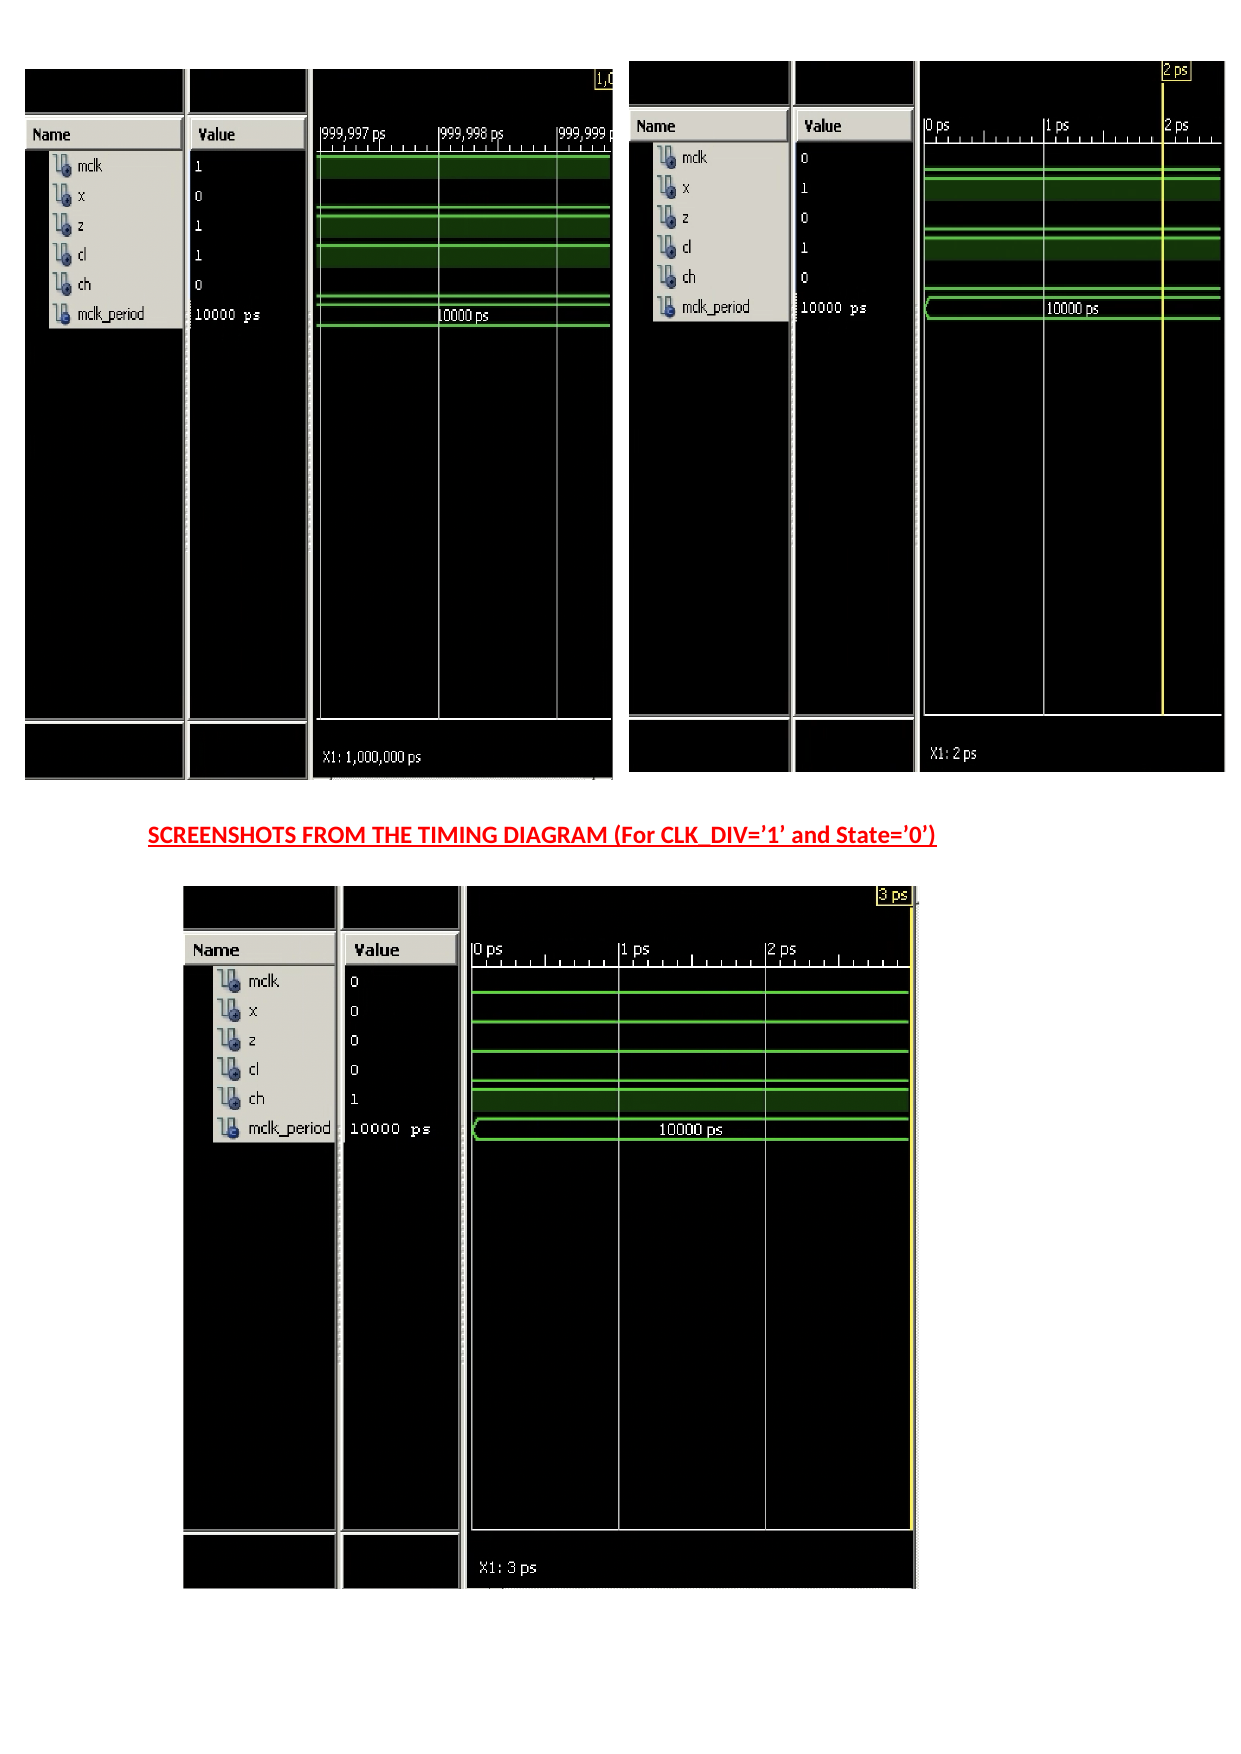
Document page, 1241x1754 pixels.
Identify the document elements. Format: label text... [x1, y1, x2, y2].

picture [25, 69, 613, 780]
picture [629, 61, 1225, 772]
text SCREENSHOTS FROM THE TIMING DIAGRAM (For CLK_DIV=’1’ and State=’0’) [148, 819, 1093, 849]
picture [183, 886, 920, 1589]
